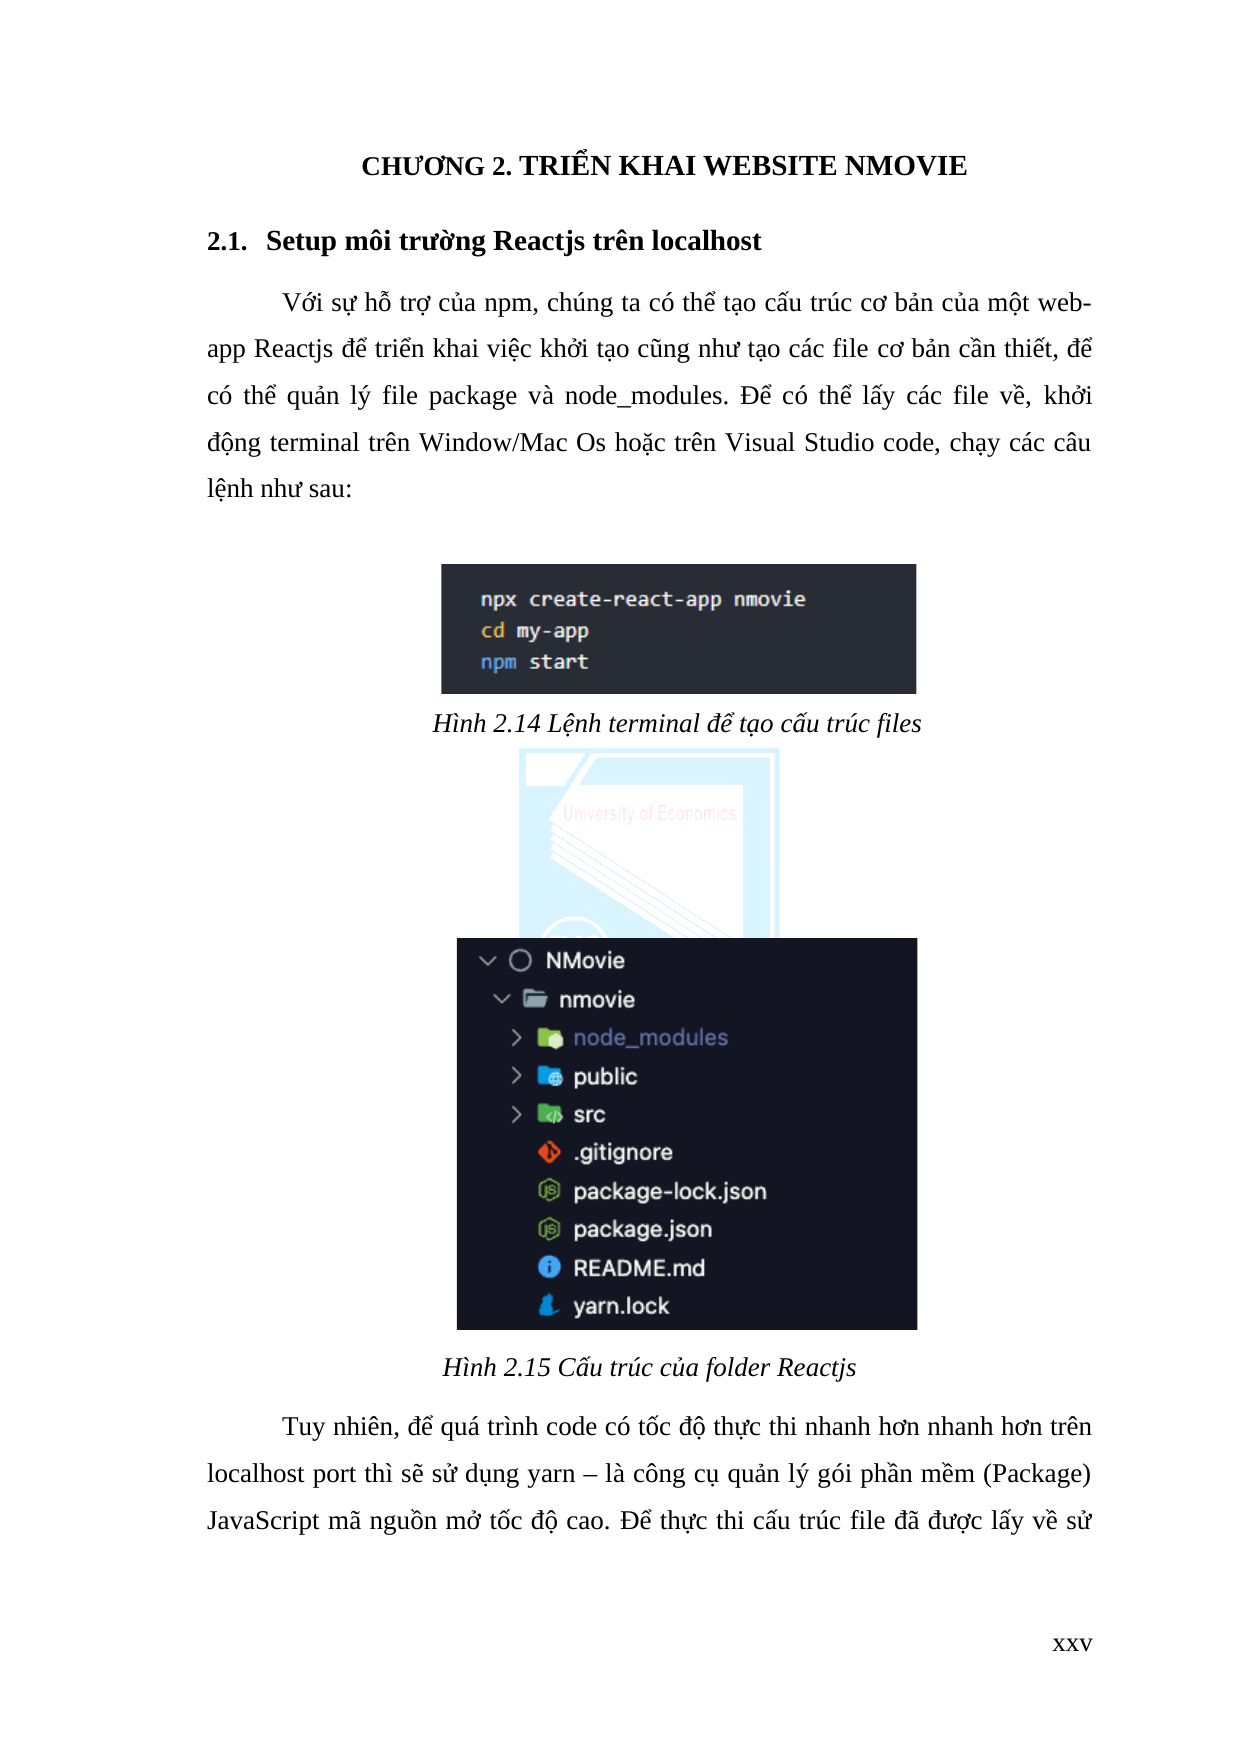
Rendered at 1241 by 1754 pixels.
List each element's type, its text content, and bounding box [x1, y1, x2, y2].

subtitle TRIỂN KHAI WEBSITE NMOVIE [237, 148, 1092, 181]
picture [456, 938, 918, 1330]
subtitle Setup môi trường Reactjs trên localhost [207, 223, 1092, 257]
picture [441, 564, 917, 694]
text Với sự hỗ trợ của npm, chúng ta có thể tạo cấu trúc cơ bản của một web-app Reactjs để triển khai việc khởi tạo cũng như tạo các file cơ bản cần thiết, để có thể quản lý file package và node_modules. Để có thể lấy các file về, khởi động terminal trên Window/Mac Os hoặc trên Visual Studio code, chạy các câu lệnh như sau: [207, 286, 1092, 504]
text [207, 1410, 1092, 1535]
